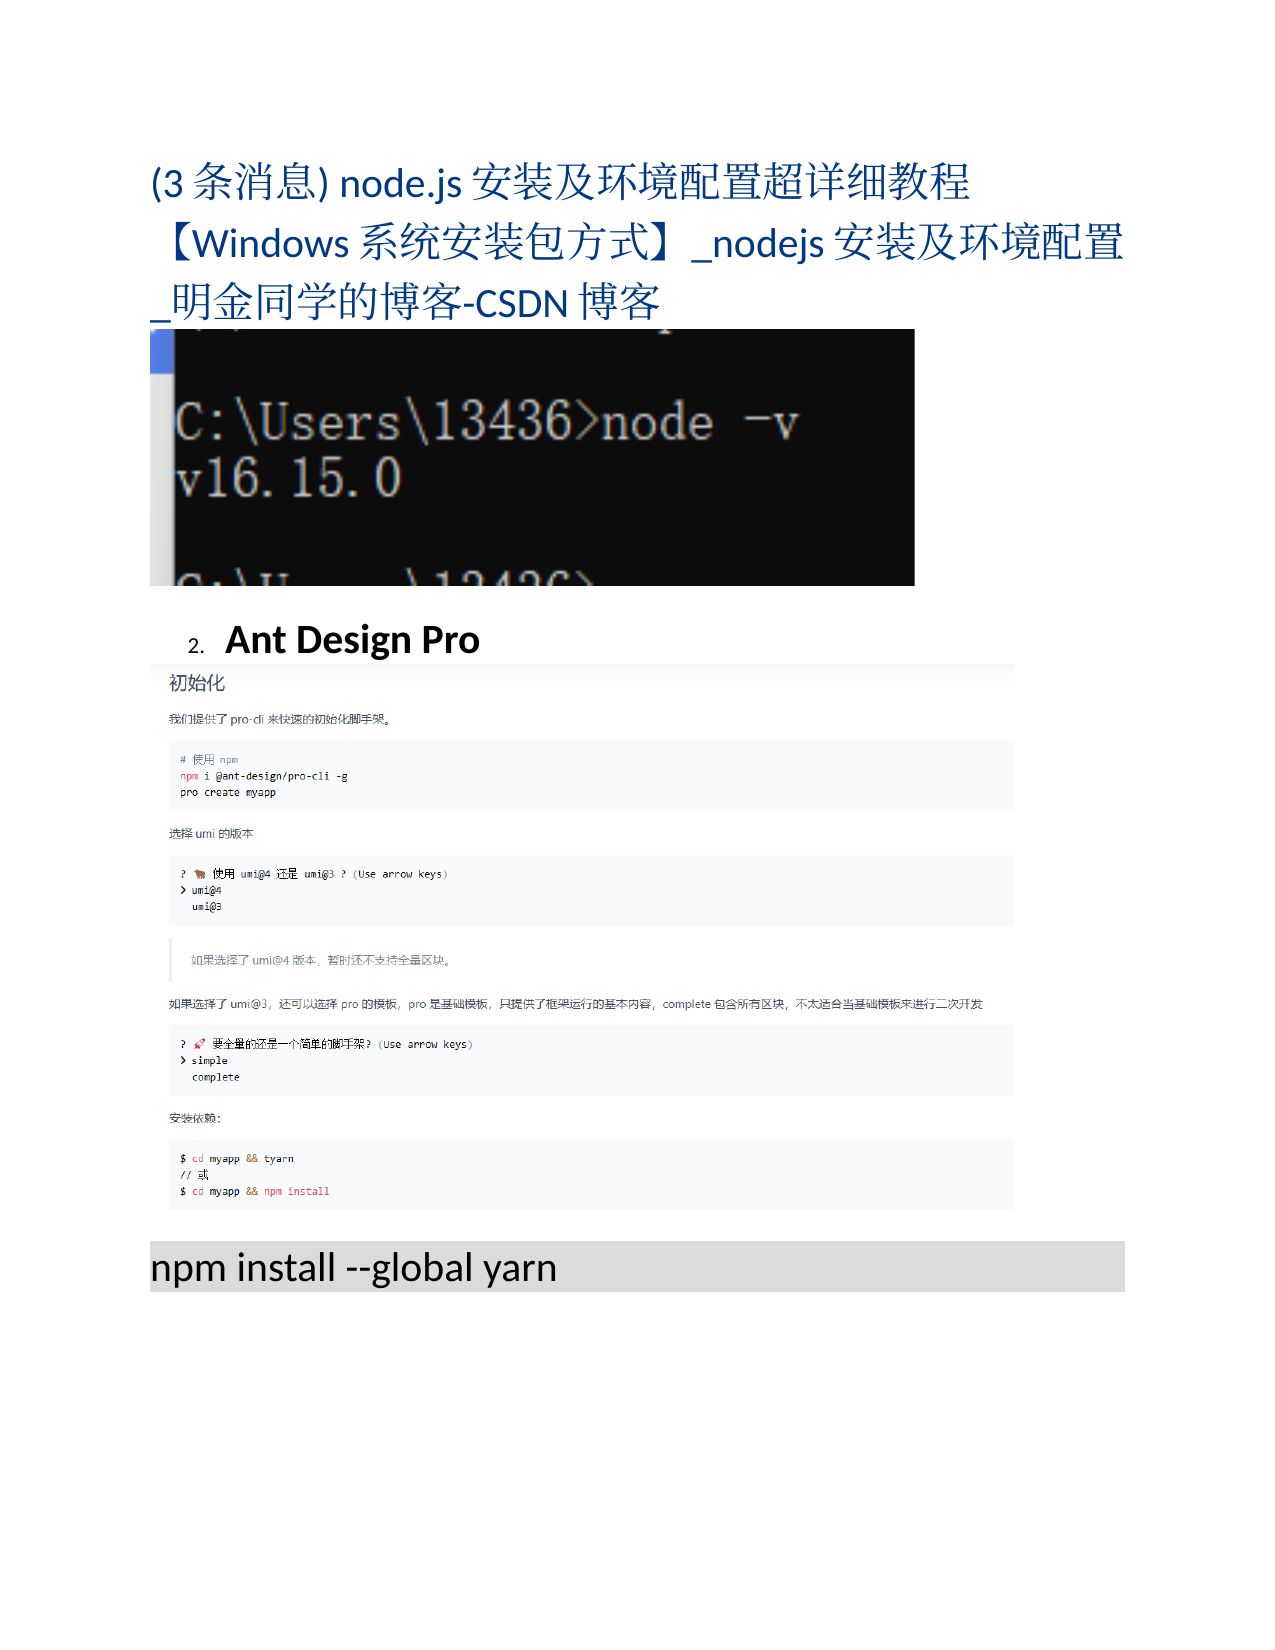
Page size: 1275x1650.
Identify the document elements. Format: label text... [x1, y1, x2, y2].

list Ant Design Pro [187, 613, 1125, 664]
text (3条消息) node.js安装及环境配置超详细教程【Windows系统安装包方式】_nodejs安装及环境配置_明金同学的博客-CSDN博客 [150, 150, 1125, 330]
text npm install --global yarn [150, 1241, 1125, 1292]
picture [150, 664, 1014, 1213]
picture [150, 329, 915, 586]
